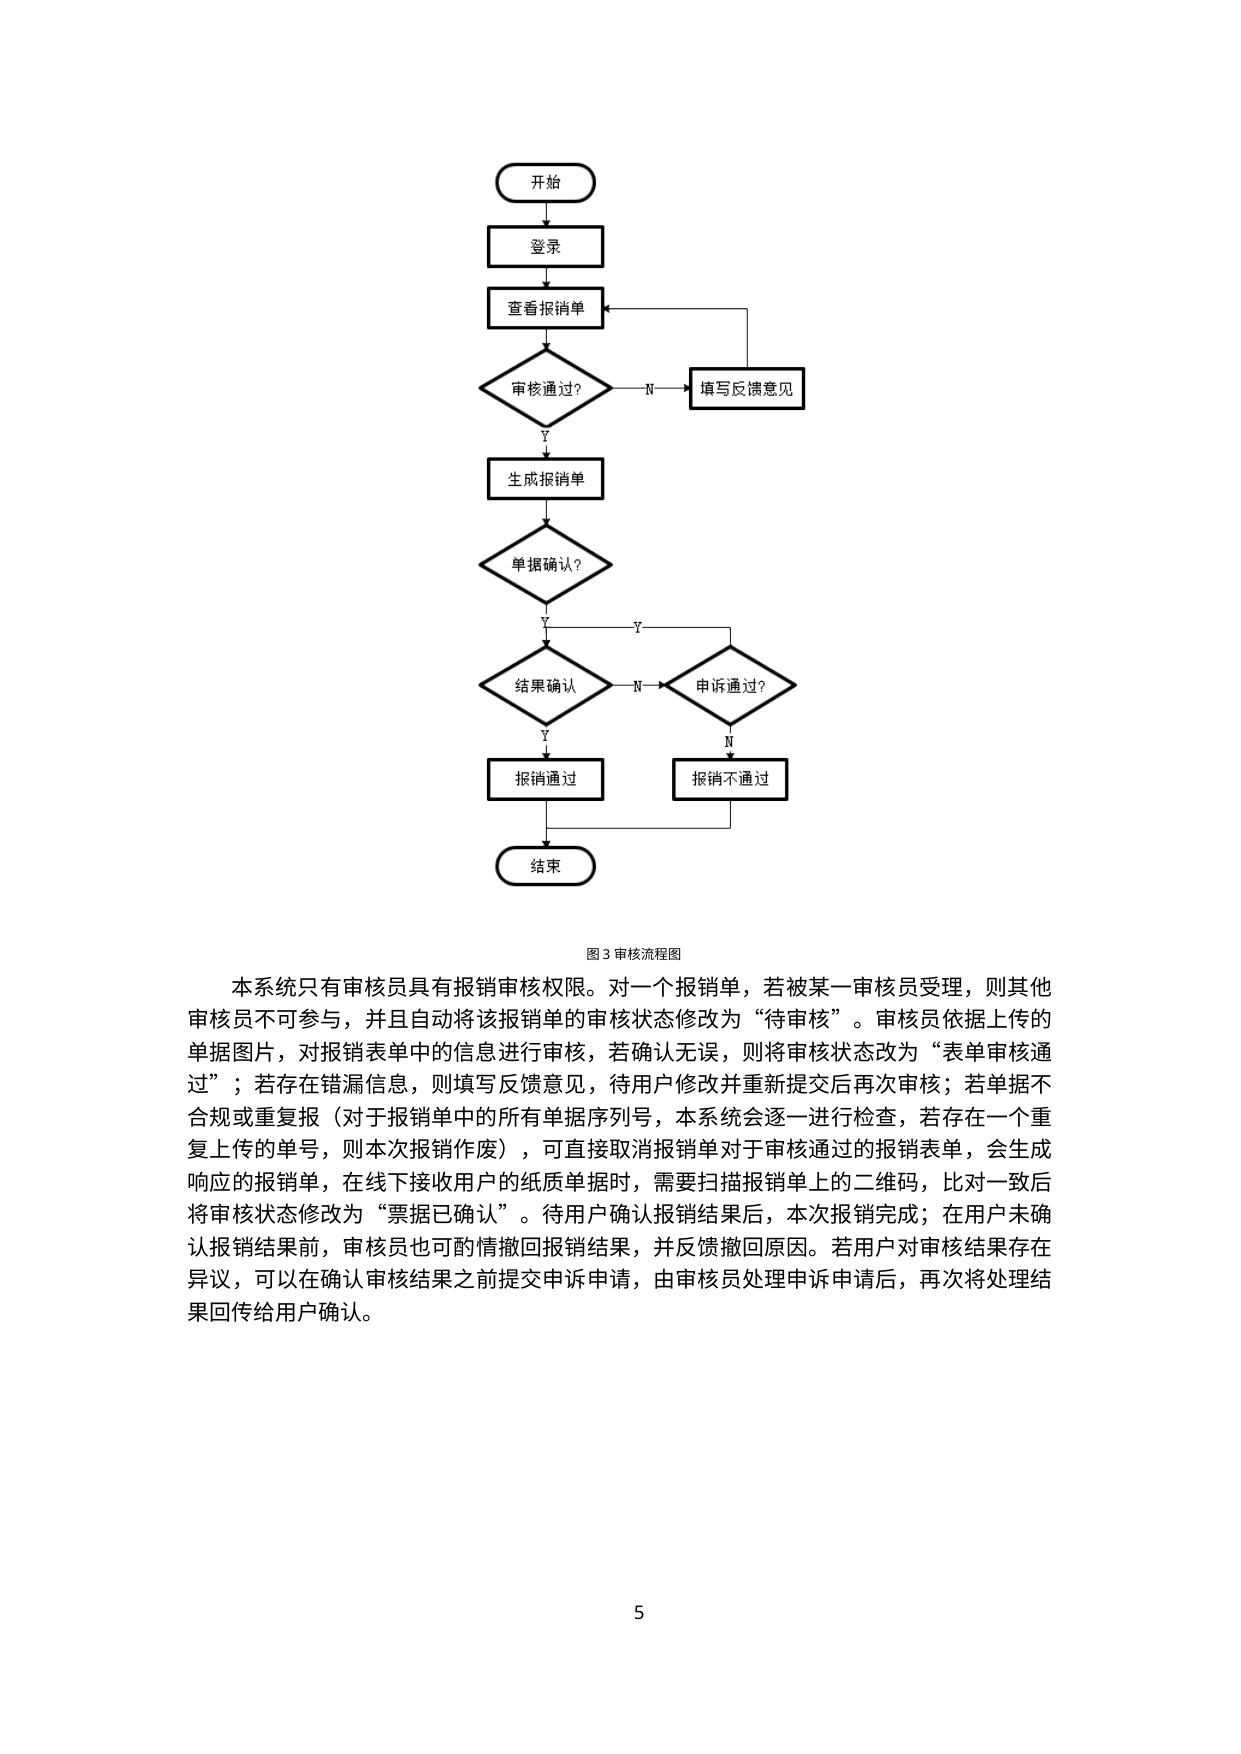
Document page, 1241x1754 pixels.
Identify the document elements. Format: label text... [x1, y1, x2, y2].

picture [476, 159, 808, 889]
text 图3 审核流程图 [187, 937, 1053, 969]
text 本系统只有审核员具有报销审核权限。对一个报销单，若被某一审核员受理，则其他审核员不可参与，并且自动将该报销单的审核状态修改为“待审核”。审核员依据上传的单据图片，对报销表单中的信息进行审核，若确认无误，则将审核状态改为“表单审核通过”；若存在错漏信息，则填写反馈意见，待用户修改并重新提交后再次审核；若单据不合规或重复报（对于报销单中的所有单据序列号，本系统会逐一进行检查，若存在一个重复上传的单号，则本次报销作废），可直接取消报销单对于审核通过的报销表单，会生成响应的报销单，在线下接收用户的纸质单据时，需要扫描报销单上的二维码，比对一致后将审核状态修改为“票据已确认”。待用户确认报销结果后，本次报销完成；在用户未确认报销结果前，审核员也可酌情撤回报销结果，并反馈撤回原因。若用户对审核结果存在异议，可以在确认审核结果之前提交申诉申请，由审核员处理申诉申请后，再次将处理结果回传给用户确认。 [187, 969, 1053, 1327]
